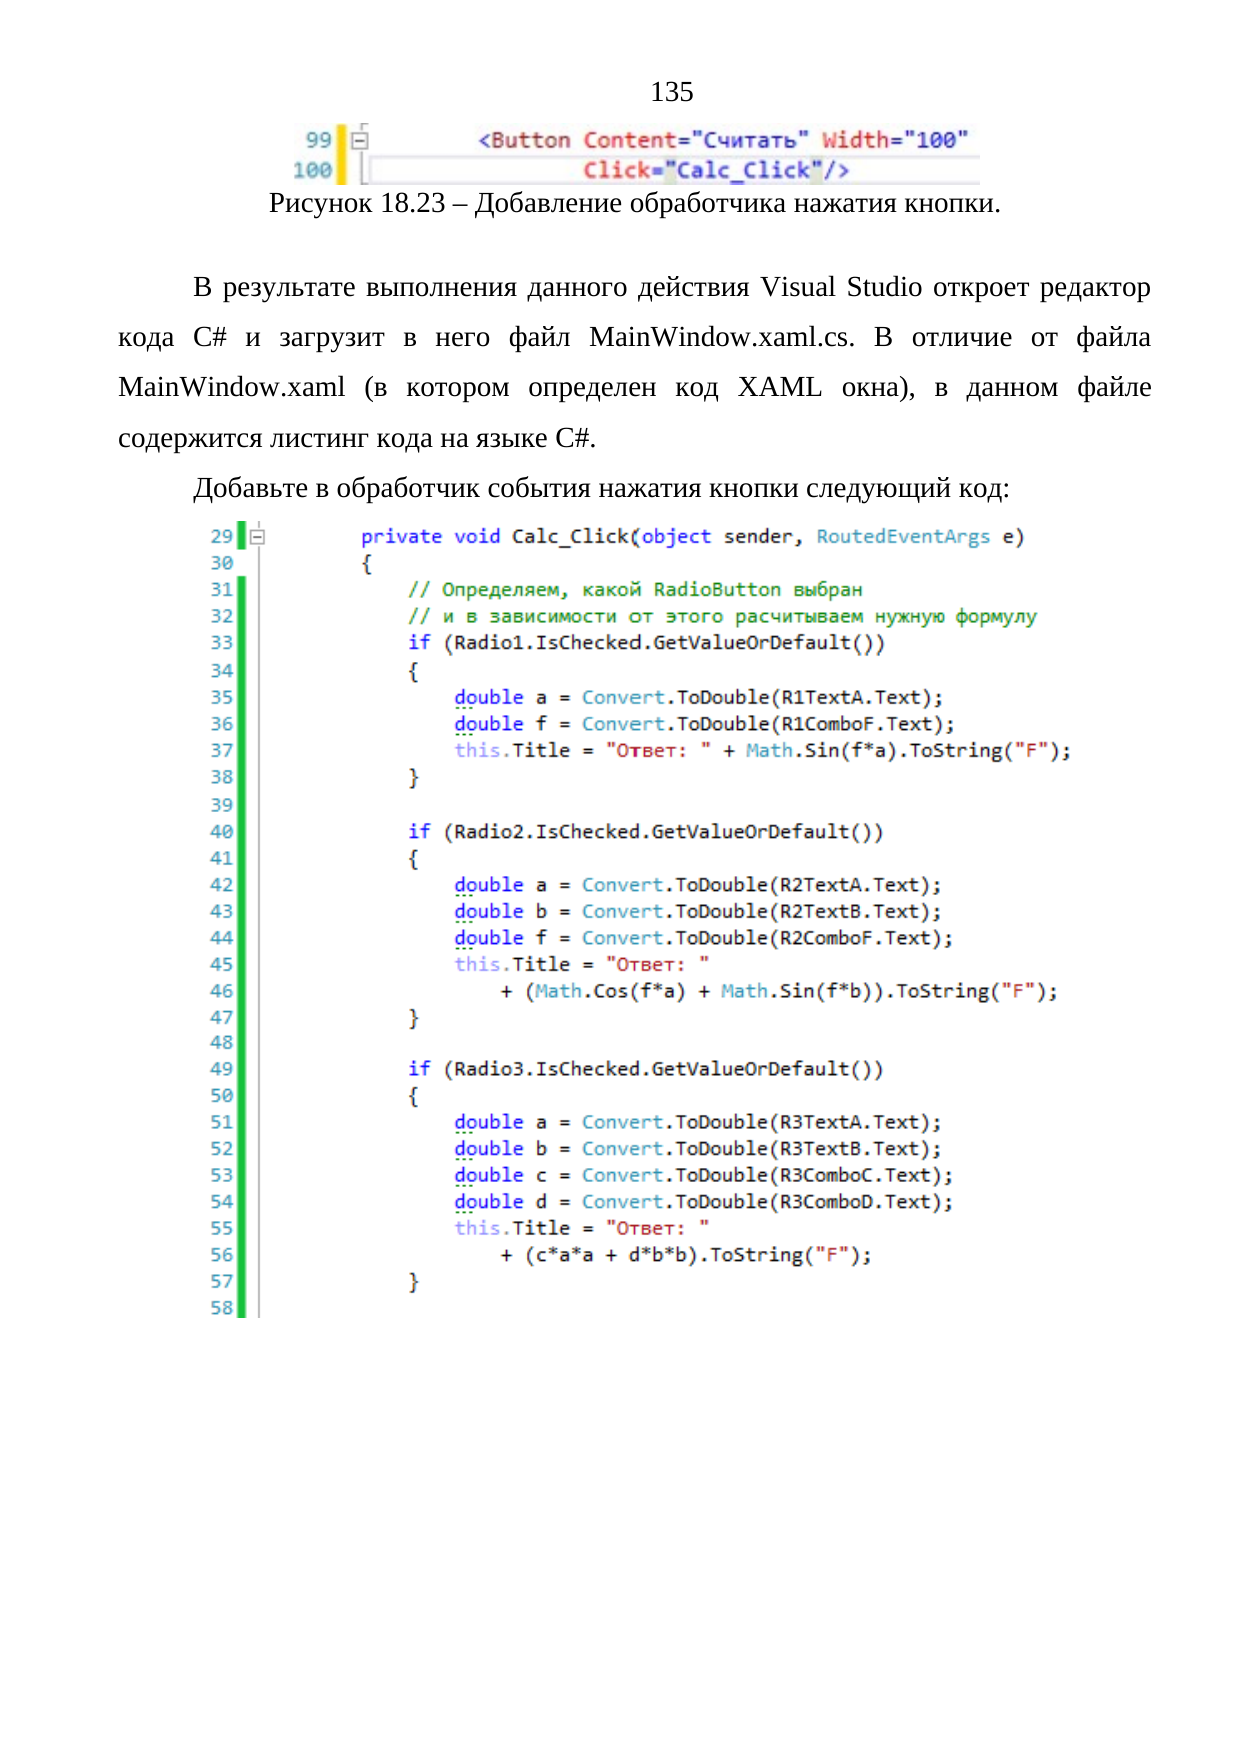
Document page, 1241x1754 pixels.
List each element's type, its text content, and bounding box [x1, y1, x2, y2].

picture [197, 521, 1071, 1318]
picture [293, 123, 980, 185]
text Добавьте в обработчик события нажатия кнопки следующий код: [193, 470, 1176, 503]
text В результате выполнения данного действия Visual Studio откроет редактор кода С# и загрузит в него файл MainWindow.xaml.cs. В отличие от файла MainWindow.xaml (в котором определен код XAML окна), в данном файле содержится листинг кода на языке C#. [118, 269, 1152, 453]
text Рисунок 18.23 – Добавление обработчика нажатия кнопки. [144, 185, 1126, 218]
